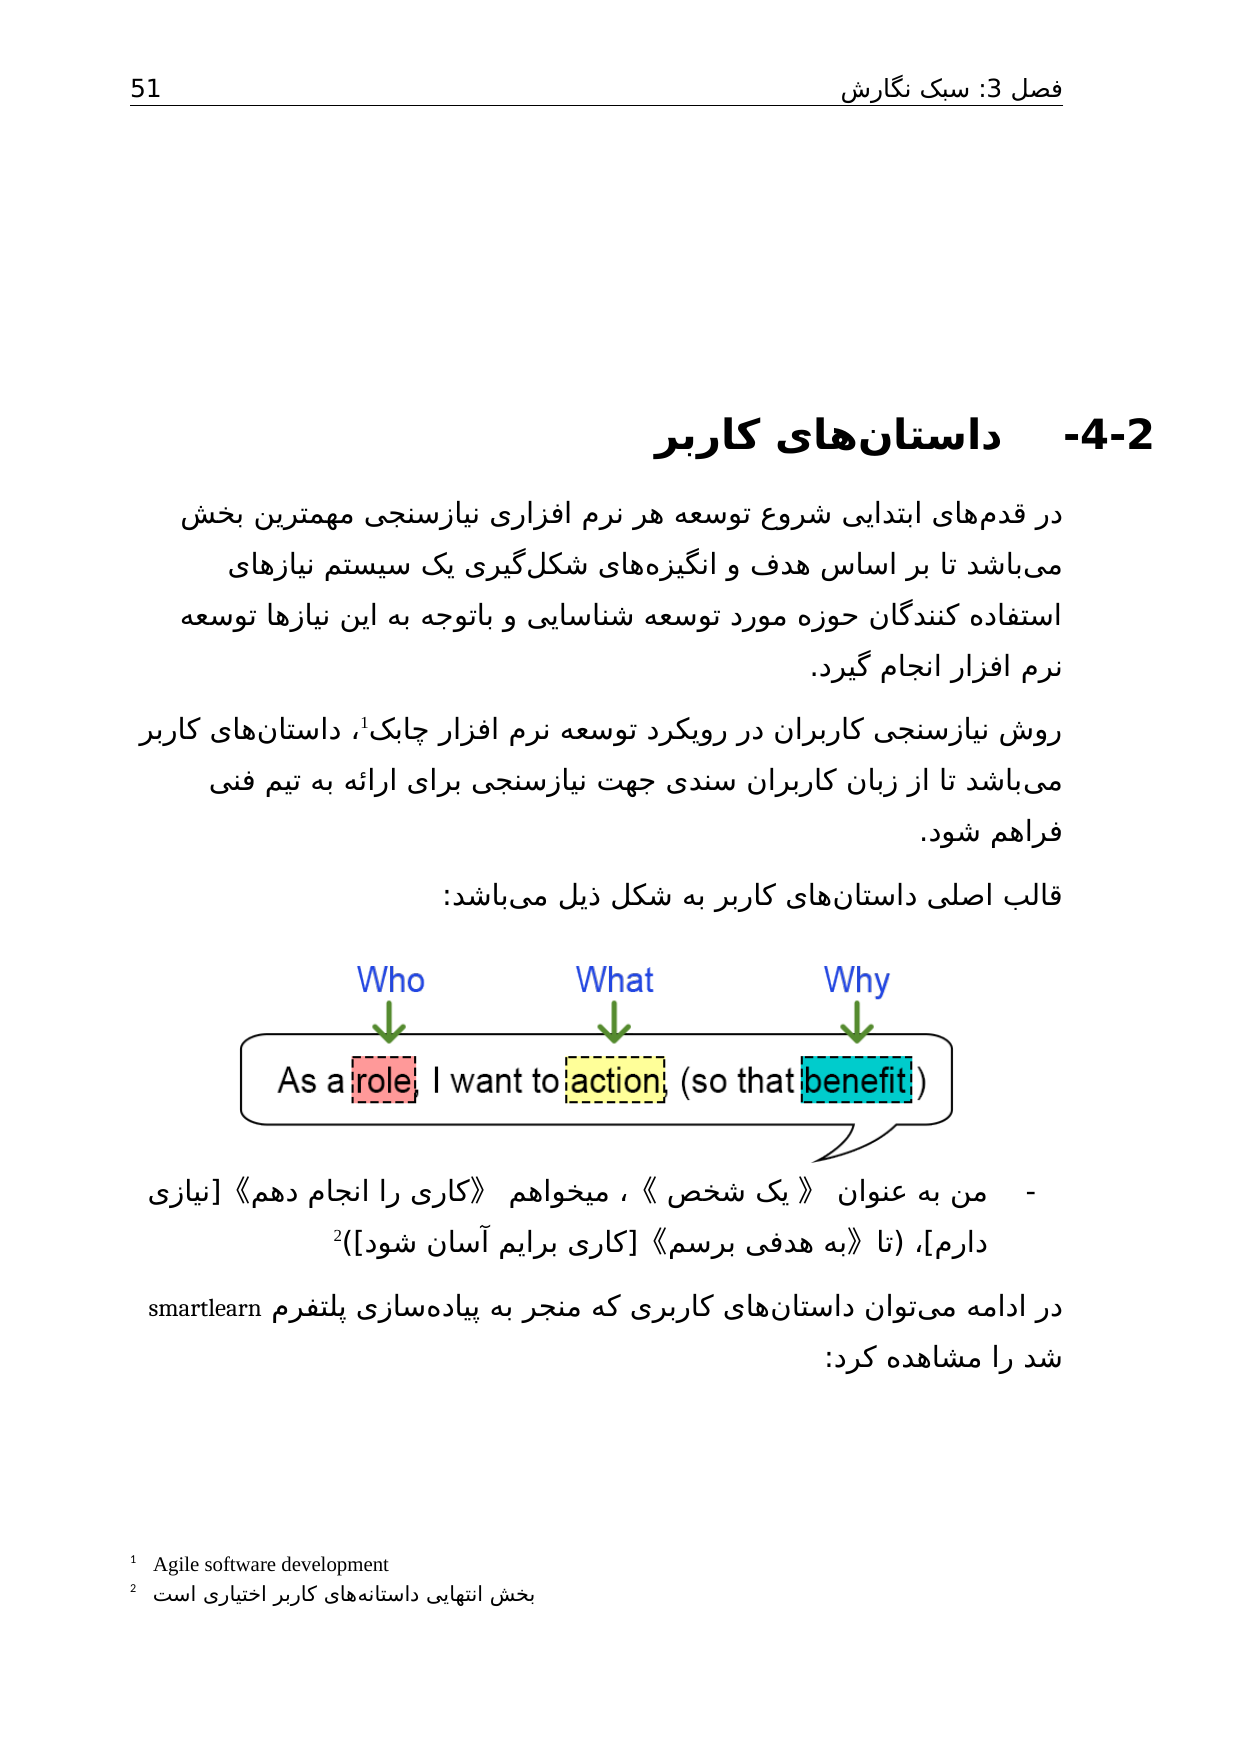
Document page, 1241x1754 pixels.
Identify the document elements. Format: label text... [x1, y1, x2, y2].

picture [239, 966, 954, 1163]
text قالب اصلی داستان‌های کاربر به شکل ذیل می‌باشد: [130, 878, 1063, 912]
text روش نیازسنجی کاربران در رویکرد توسعه نرم افزار چابک، داستان‌های کاربر می‌باشد تا از زبان کاربران سندی جهت نیازسنجی برای ارائه به تیم فنی فراهم شود. [130, 712, 1063, 848]
text در ادامه می‌توان داستان‌های کاربری که منجر به پیاده‌سازی پلتفرم smartlearn شد را مشاهده کرد: [130, 1289, 1063, 1374]
list من به عنوان 《 یک شخص 》، میخواهم 《کاری را انجام دهم》[نیازی دارم]، (تا《به هدفی برسم》[کاری برایم آسان شود]) [130, 1175, 1026, 1260]
subtitle داستان‌های کاربر [130, 411, 1063, 459]
text در قدم‌های ابتدایی شروع توسعه هر نرم افزاری نیازسنجی مهمترین بخش می‌باشد تا بر اساس هدف و انگیزه‌های شکل‌گیری یک سیستم نیازهای استفاده کنندگان حوزه مورد توسعه شناسایی و باتوجه به این نیازها توسعه نرم‌ افزار انجام گیرد. [130, 496, 1063, 683]
